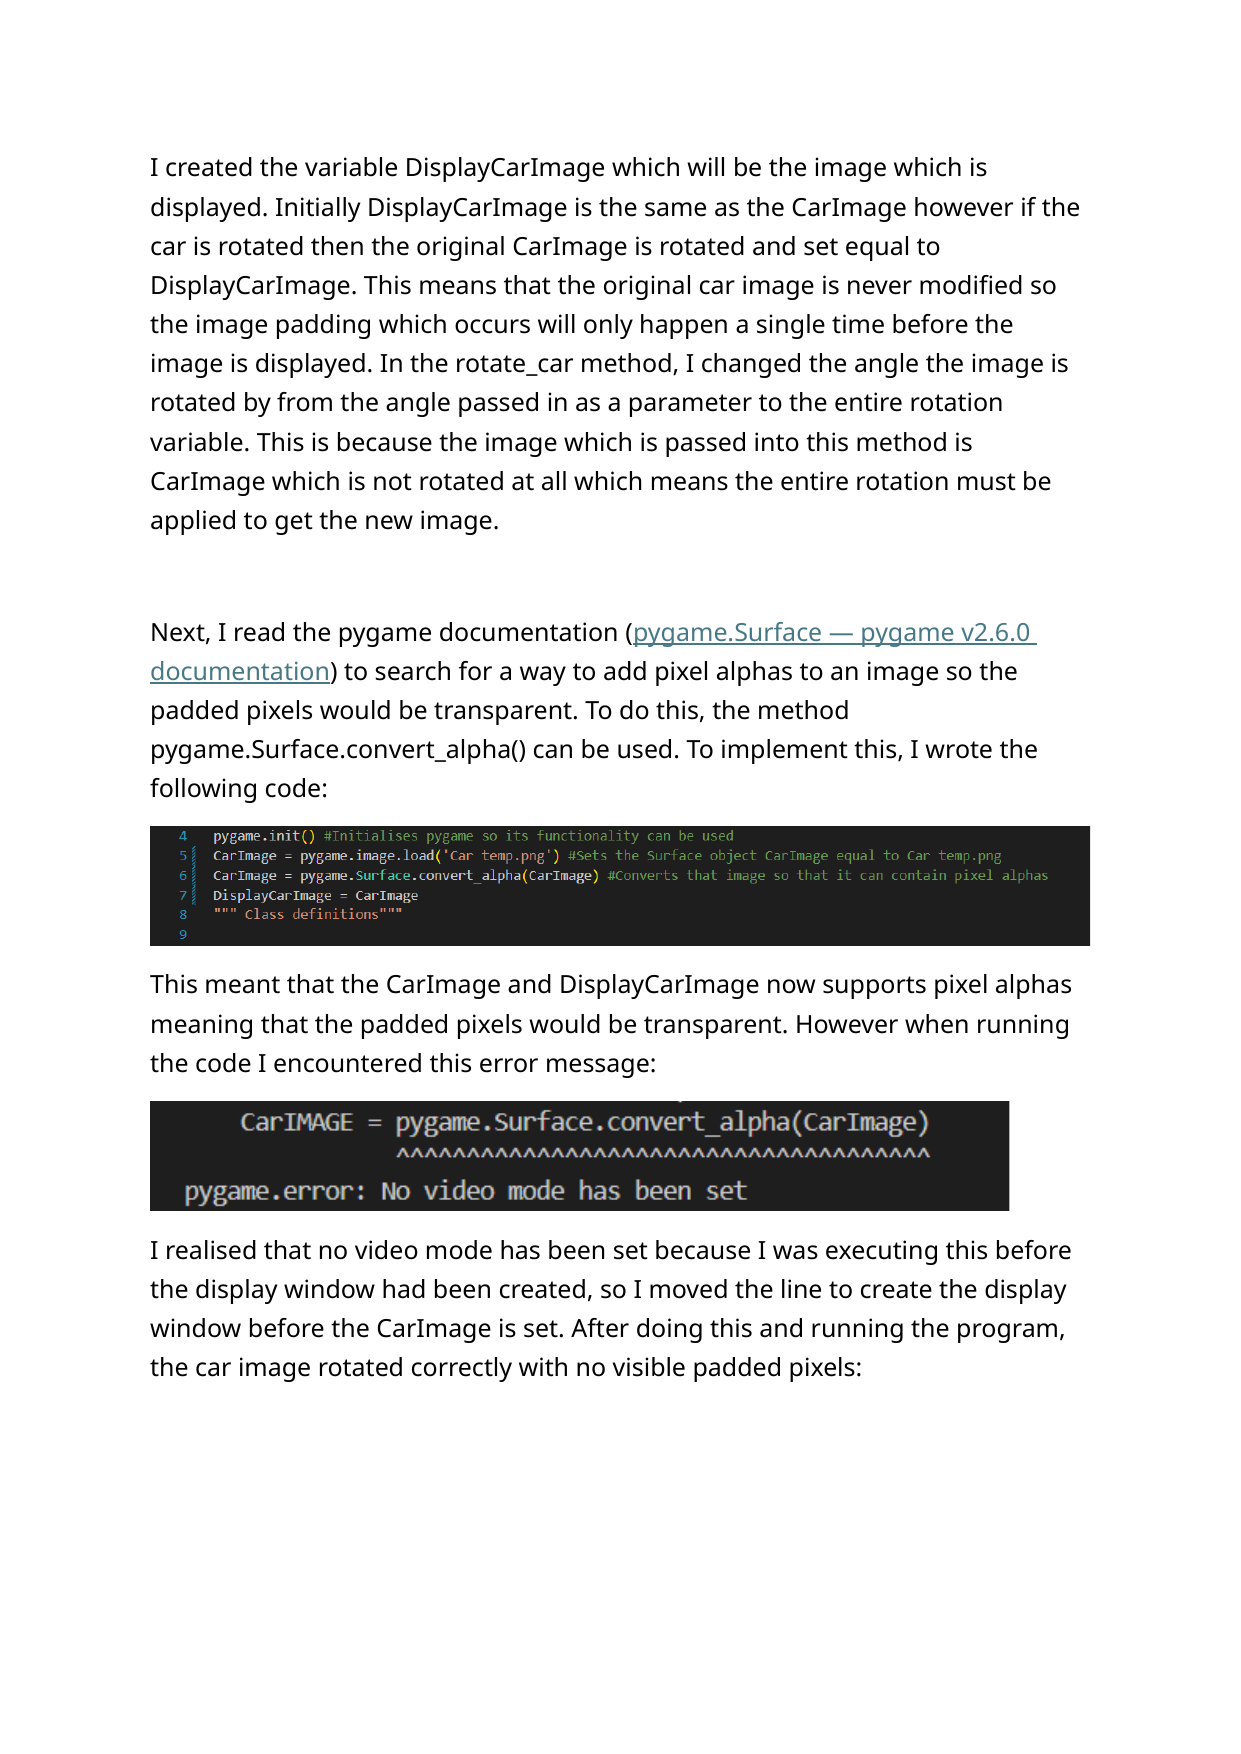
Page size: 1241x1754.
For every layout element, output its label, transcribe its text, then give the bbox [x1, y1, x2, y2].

text This meant that the CarImage and DisplayCarImage now supports pixel alphas meaning that the padded pixels would be transparent. However when running the code I encountered this error message: [150, 967, 1090, 1079]
picture [150, 1101, 1010, 1211]
text I created the variable DisplayCarImage which will be the image which is displayed. Initially DisplayCarImage is the same as the CarImage however if the car is rotated then the original CarImage is rotated and set equal to DisplayCarImage. This means that the original car image is never modified so the image padding which occurs will only happen a single time before the image is displayed. In the rotate_car method, I changed the angle the image is rotated by from the angle passed in as a parameter to the entire rotation variable. This is because the image which is passed into this method is CarImage which is not rotated at all which means the entire rotation must be applied to get the new image. [150, 150, 1090, 537]
picture [150, 826, 1091, 946]
text Next, I read the pygame documentation (pygame.Surface — pygame v2.6.0 documentation) to search for a way to add pixel alphas to an image so the padded pixels would be transparent. To do this, the method pygame.Surface.convert_alpha() can be used. To implement this, I wrote the following code: [150, 614, 1090, 805]
text I realised that no video mode has been set because I was executing this before the display window had been created, so I moved the line to create the display window before the CarImage is set. After doing this and running the program, the car image rotated correctly with no visible padded pixels: [150, 1232, 1090, 1384]
